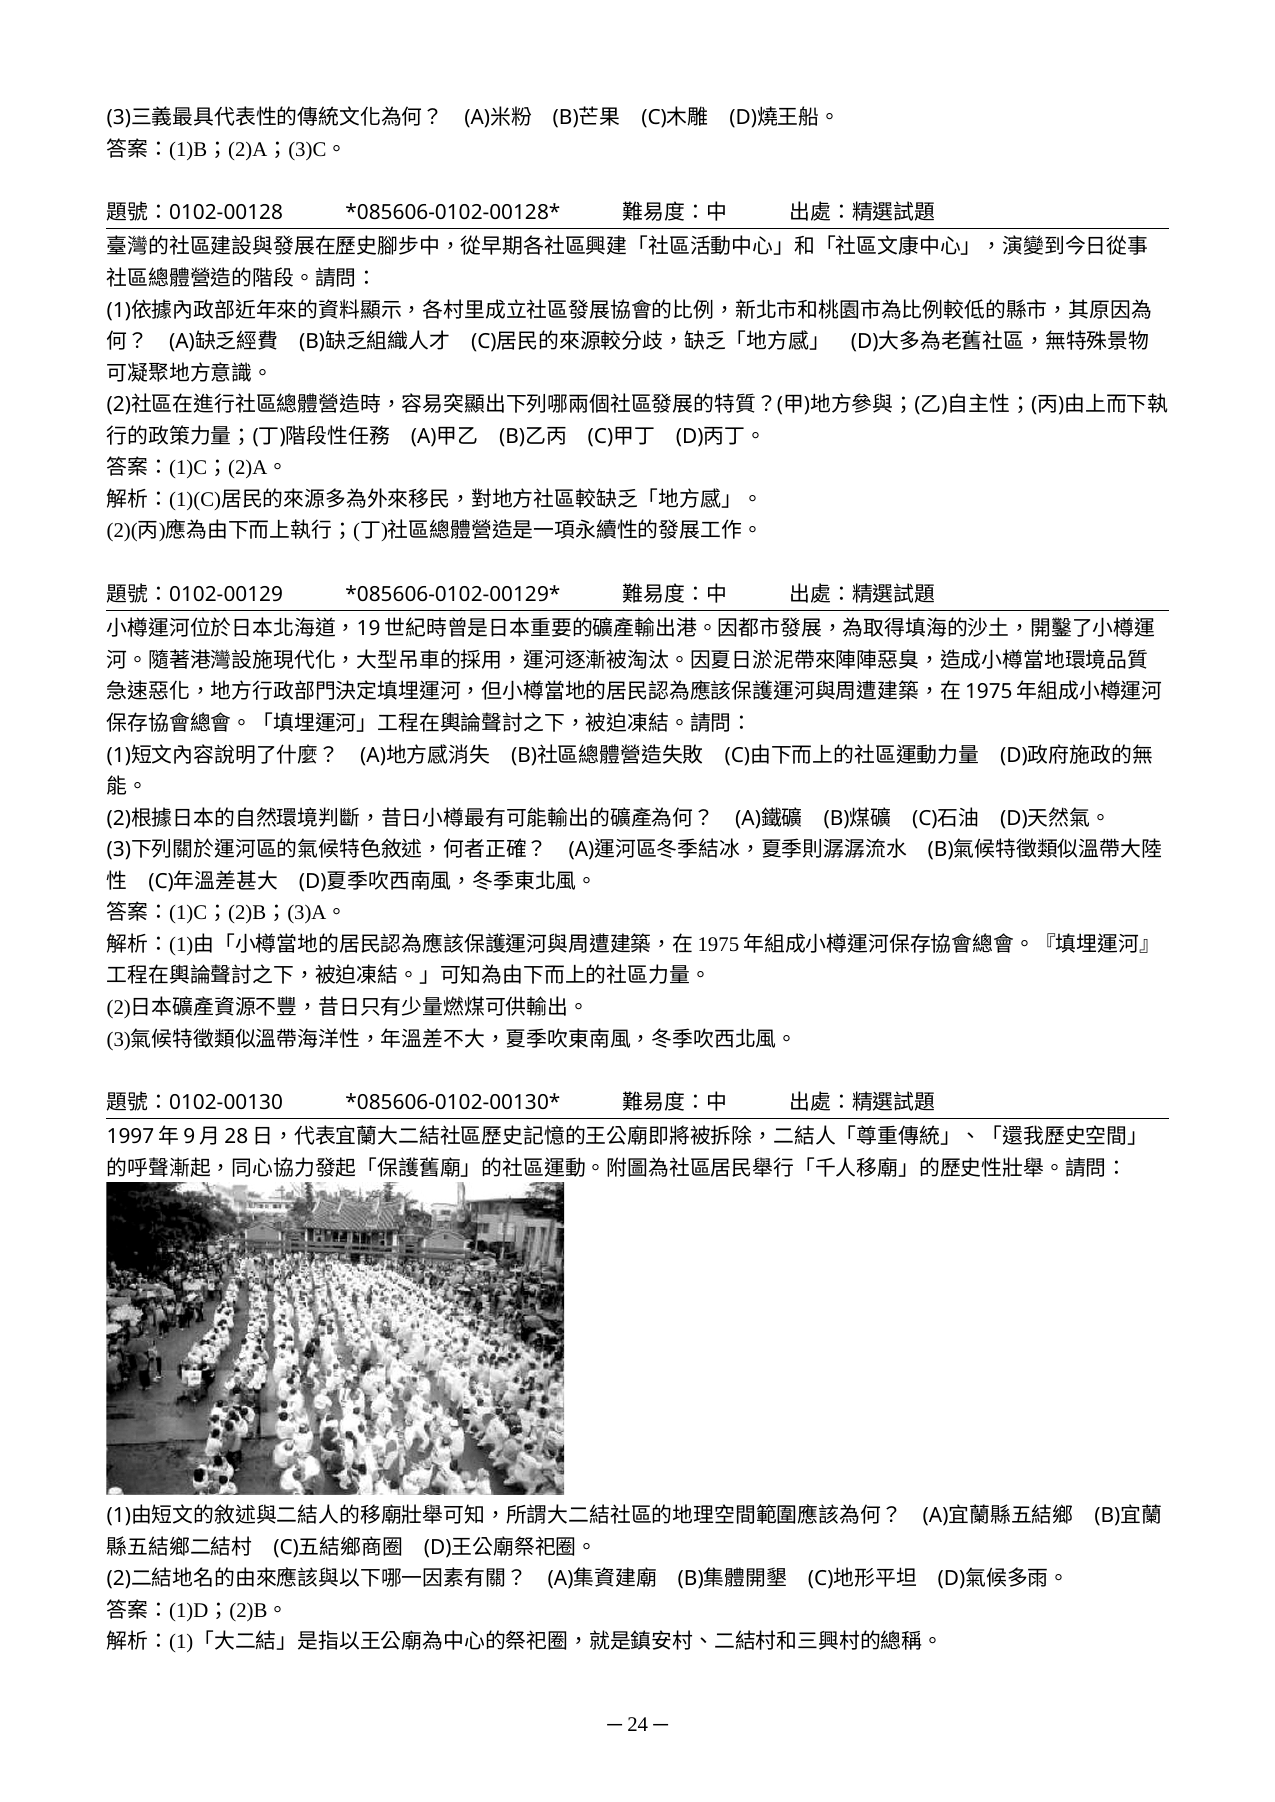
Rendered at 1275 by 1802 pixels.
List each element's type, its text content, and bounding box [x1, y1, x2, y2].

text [106, 100, 1169, 131]
text 小樽運河位於日本北海道，19世紀時曾是日本重要的礦產輸出港。因都市發展，為取得填海的沙土，開鑿了小樽運河。隨著港灣設施現代化，大型吊車的採用，運河逐漸被淘汰。因夏日淤泥帶來陣陣惡臭，造成小樽當地環境品質急速惡化，地方行政部門決定填埋運河，但小樽當地的居民認為應該保護運河與周遭建築，在1975年組成小樽運河保存協會總會。「填埋運河」工程在輿論聲討之下，被迫凍結。請問： (1)短文內容說明了什麼？ (A)地方感消失 (B)社區總體營造失敗 (C)由下而上的社區運動力量 (D)政府施政的無能。 (2)根據日本的自然環境判斷，昔日小樽最有可能輸出的礦產為何？ (A)鐵礦 (B)煤礦 (C)石油 (D)天然氣。 (3)下列關於運河區的氣候特色敘述，何者正確？ (A)運河區冬季結冰，夏季則潺潺流水 (B)氣候特徵類似溫帶大陸性 (C)年溫差甚大 (D)夏季吹西南風，冬季東北風。 [106, 611, 1169, 895]
text 答案：(1)C；(2)A。 [106, 450, 1169, 482]
text 答案：(1)B；(2)A；(3)C。 [106, 131, 1169, 163]
picture [106, 1182, 565, 1495]
text 解析：(1)由「小樽當地的居民認為應該保護運河與周遭建築，在1975年組成小樽運河保存協會總會。『填埋運河』工程在輿論聲討之下，被迫凍結。」可知為由下而上的社區力量。 (2)日本礦產資源不豐，昔日只有少量燃煤可供輸出。 (3)氣候特徵類似溫帶海洋性，年溫差不大，夏季吹東南風，冬季吹西北風。 [106, 927, 1169, 1053]
text 題號：0102-00130 *085606-0102-00130* 難易度：中 出處：精選試題 [106, 1084, 1169, 1118]
text 解析：(1)(C)居民的來源多為外來移民，對地方社區較缺乏「地方感」。 (2)(丙)應為由下而上執行；(丁)社區總體營造是一項永續性的發展工作。 [106, 482, 1169, 545]
text 答案：(1)D；(2)B。 [106, 1592, 1169, 1624]
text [106, 1624, 1169, 1656]
text 答案：(1)C；(2)B；(3)A。 [106, 895, 1169, 927]
text 臺灣的社區建設與發展在歷史腳步中，從早期各社區興建「社區活動中心」和「社區文康中心」，演變到今日從事社區總體營造的階段。請問： (1)依據內政部近年來的資料顯示，各村里成立社區發展協會的比例，新北市和桃園市為比例較低的縣市，其原因為何？ (A)缺乏經費 (B)缺乏組織人才 (C)居民的來源較分歧，缺乏「地方感」 (D)大多為老舊社區，無特殊景物可凝聚地方意識。 (2)社區在進行社區總體營造時，容易突顯出下列哪兩個社區發展的特質？(甲)地方參與；(乙)自主性；(丙)由上而下執行的政策力量；(丁)階段性任務 (A)甲乙 (B)乙丙 (C)甲丁 (D)丙丁。 [106, 229, 1169, 450]
text 題號：0102-00128 *085606-0102-00128* 難易度：中 出處：精選試題 [106, 194, 1169, 228]
text 題號：0102-00129 *085606-0102-00129* 難易度：中 出處：精選試題 [106, 576, 1169, 610]
